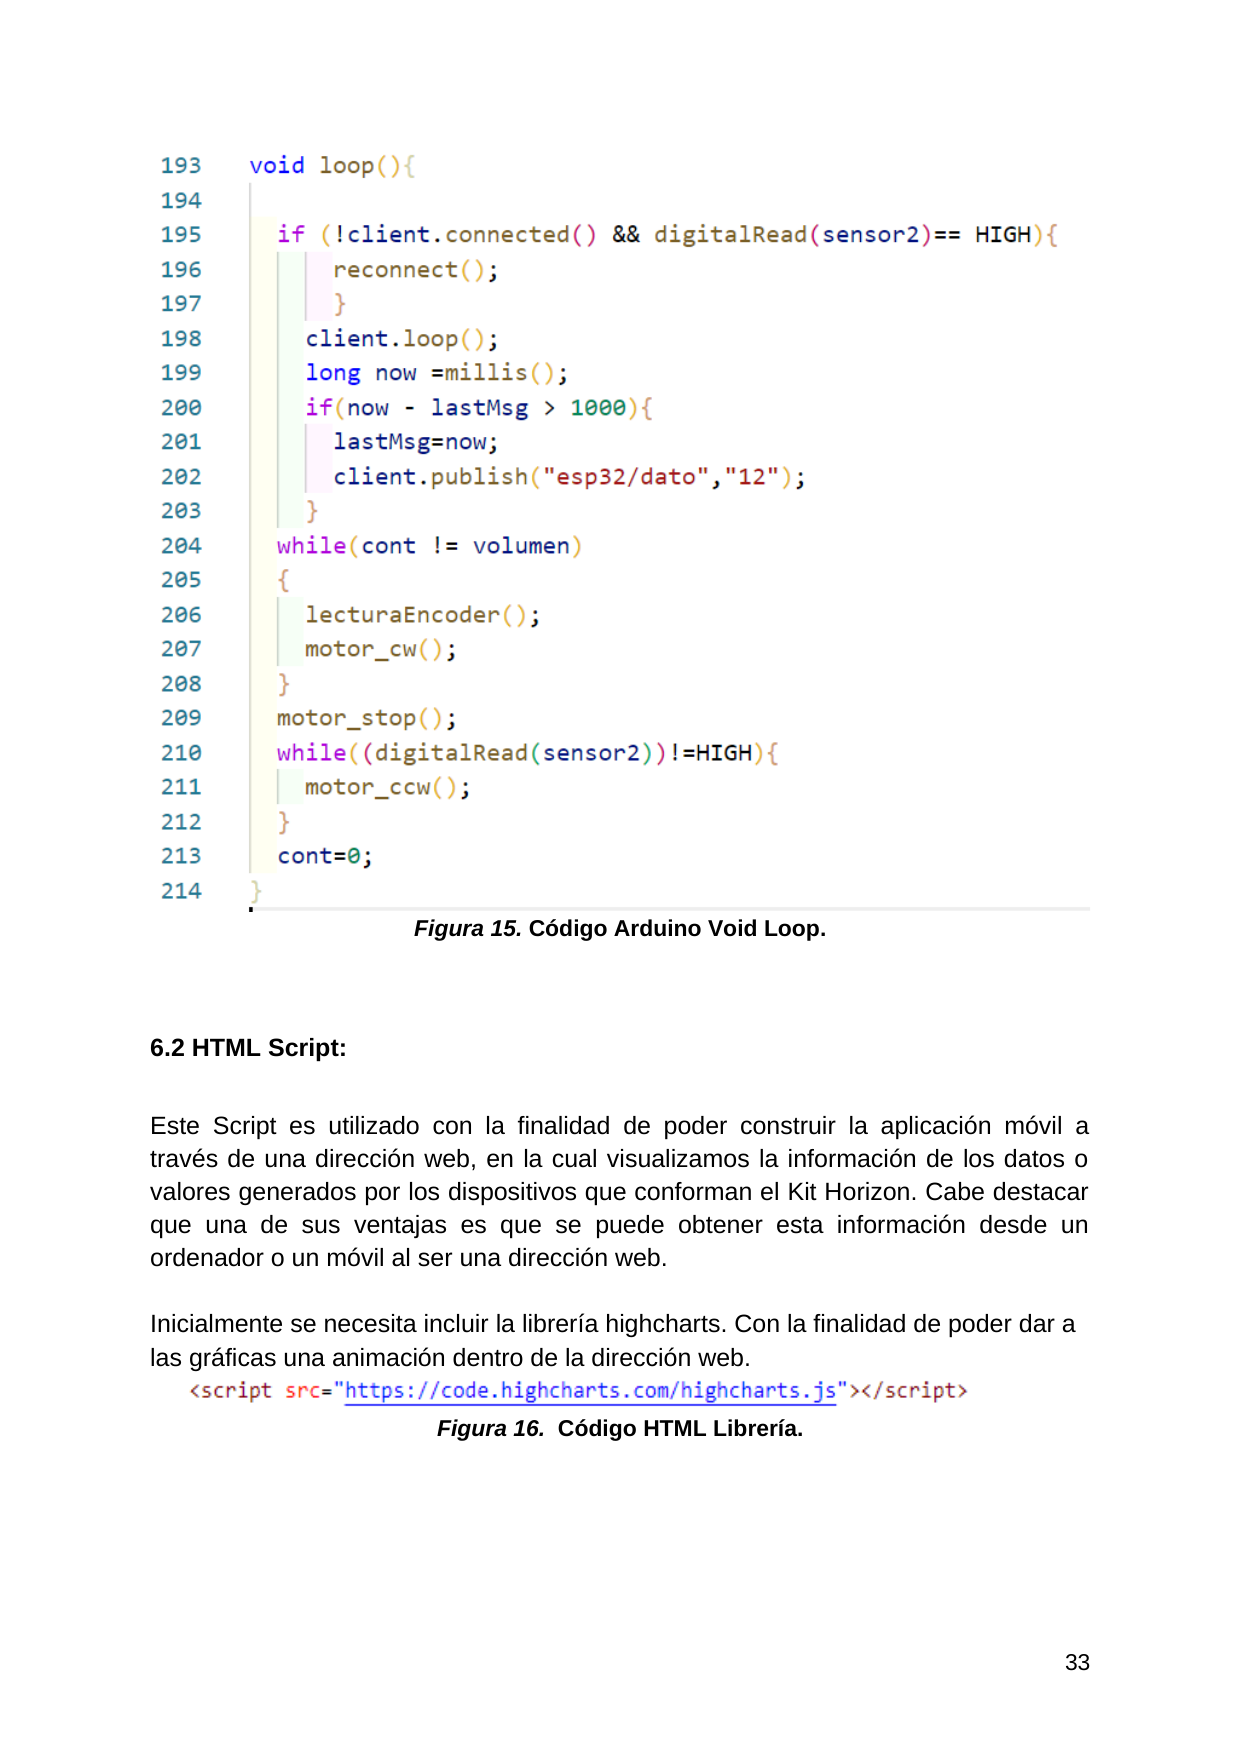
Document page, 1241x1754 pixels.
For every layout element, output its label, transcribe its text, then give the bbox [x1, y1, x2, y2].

picture [150, 150, 1091, 912]
text Inicialmente se necesita incluir la librería highcharts. Con la finalidad de poder dar a las gráficas una animación dentro de la dirección web. [150, 1309, 1090, 1371]
text Este Script es utilizado con la finalidad de poder construir la aplicación móvil a través de una dirección web, en la cual visualizamos la información de los datos o valores generados por los dispositivos que conforman el Kit Horizon. Cabe destacar que una de sus ventajas es que se puede obtener esta información desde un ordenador o un móvil al ser una dirección web. [150, 1111, 1090, 1272]
picture [176, 1375, 1064, 1411]
subtitle 6.2 HTML Script: [150, 1033, 1090, 1062]
